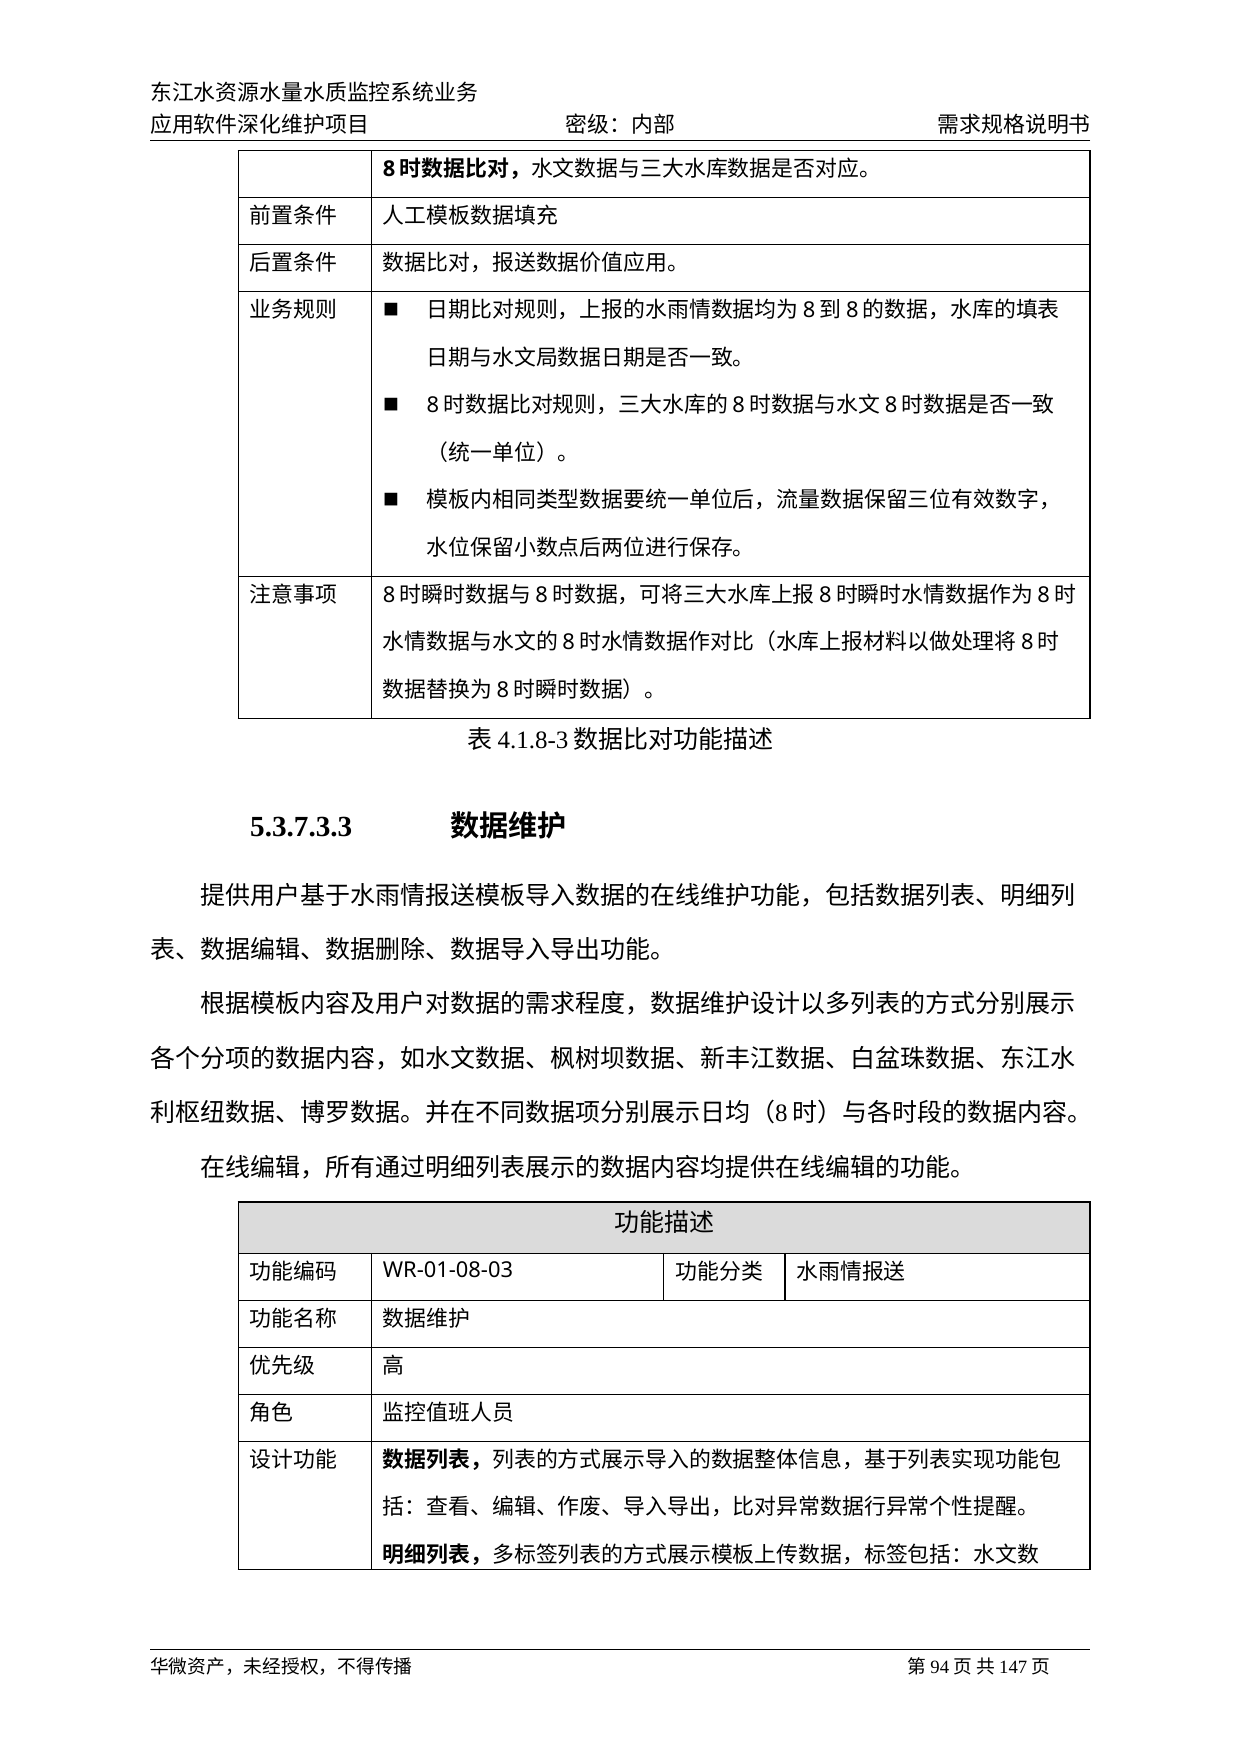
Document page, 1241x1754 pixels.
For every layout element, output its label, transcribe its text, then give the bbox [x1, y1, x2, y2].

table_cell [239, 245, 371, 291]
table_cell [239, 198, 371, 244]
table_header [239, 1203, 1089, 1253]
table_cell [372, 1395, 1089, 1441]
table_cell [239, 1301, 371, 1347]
text 表4.1.8-3数据比对功能描述 [150, 719, 1090, 755]
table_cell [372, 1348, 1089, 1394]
subtitle 数据维护 [250, 803, 1090, 845]
text 提供用户基于水雨情报送模板导入数据的在线维护功能，包括数据列表、明细列表、数据编辑、数据删除、数据导入导出功能。 [150, 875, 1090, 966]
text 根据模板内容及用户对数据的需求程度，数据维护设计以多列表的方式分别展示各个分项的数据内容，如水文数据、枫树坝数据、新丰江数据、白盆珠数据、东江水利枢纽数据、博罗数据。并在不同数据项分别展示日均（8时）与各时段的数据内容。 [150, 984, 1090, 1129]
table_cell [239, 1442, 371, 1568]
text 在线编辑，所有通过明细列表展示的数据内容均提供在线编辑的功能。 [150, 1147, 1090, 1183]
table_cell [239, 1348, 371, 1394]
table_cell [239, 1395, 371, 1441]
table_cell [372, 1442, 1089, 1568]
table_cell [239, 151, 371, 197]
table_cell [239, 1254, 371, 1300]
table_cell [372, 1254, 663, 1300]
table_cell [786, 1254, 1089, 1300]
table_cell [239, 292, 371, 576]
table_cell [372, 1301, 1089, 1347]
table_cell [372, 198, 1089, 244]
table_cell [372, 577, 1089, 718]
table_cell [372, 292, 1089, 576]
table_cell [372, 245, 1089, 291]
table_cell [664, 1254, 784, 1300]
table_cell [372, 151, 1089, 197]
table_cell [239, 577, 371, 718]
